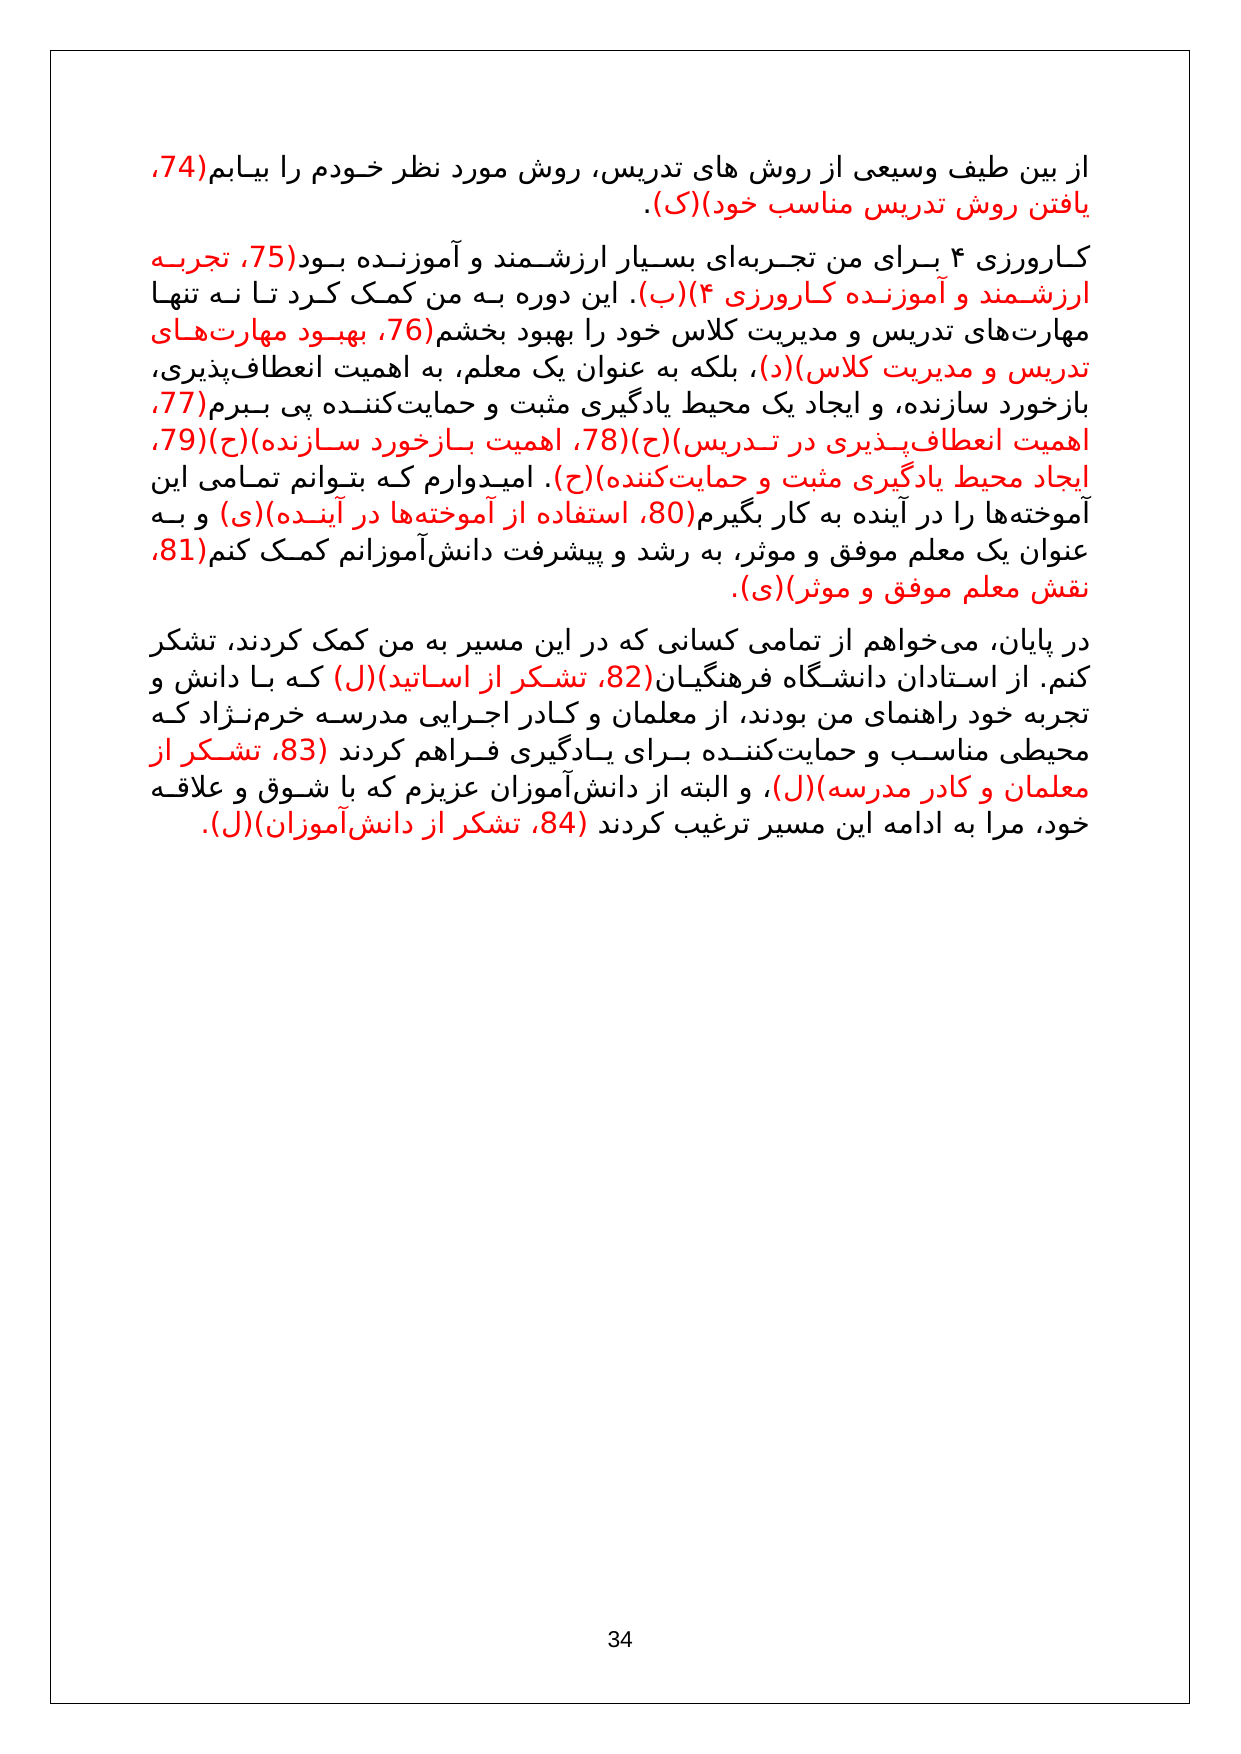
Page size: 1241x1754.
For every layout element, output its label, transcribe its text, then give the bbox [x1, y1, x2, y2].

text کارورزی ۴ برای من تجربه‌ای بسیار ارزشمند و آموزنده بود(75، تجربه ارزشمند و آموزنده کارورزی ۴)(ب). این دوره به من کمک کرد تا نه تنها مهارت‌های تدریس و مدیریت کلاس خود را بهبود بخشم(76، بهبود مهارت‌های تدریس و مدیریت کلاس)(د)، بلکه به عنوان یک معلم، به اهمیت انعطاف‌پذیری، بازخورد سازنده، و ایجاد یک محیط یادگیری مثبت و حمایت‌کننده پی ببرم(77، اهمیت انعطاف‌پذیری در تدریس)(ح)(78، اهمیت بازخورد سازنده)(ح)(79، ایجاد محیط یادگیری مثبت و حمایت‌کننده)(ح). امیدوارم که بتوانم تمامی این آموخته‌ها را در آینده به کار بگیرم(80، استفاده از آموخته‌ها در آینده)(ی) و به عنوان یک معلم موفق و موثر، به رشد و پیشرفت دانش‌آموزانم کمک کنم(81، نقش معلم موفق و موثر)(ی). [150, 240, 1090, 604]
text در پایان، می‌خواهم از تمامی کسانی که در این مسیر به من کمک کردند، تشکر کنم. از استادان دانشگاه فرهنگیان(82، تشکر از اساتید)(ل) که با دانش و تجربه خود راهنمای من بودند، از معلمان و کادر اجرایی مدرسه خرم‌نژاد که محیطی مناسب و حمایت‌کننده برای یادگیری فراهم کردند (83، تشکر از معلمان و کادر مدرسه)(ل)، و البته از دانش‌آموزان عزیزم که با شوق و علاقه خود، مرا به ادامه این مسیر ترغیب کردند (84، تشکر از دانش‌آموزان)(ل). [150, 623, 1090, 841]
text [150, 150, 1090, 221]
